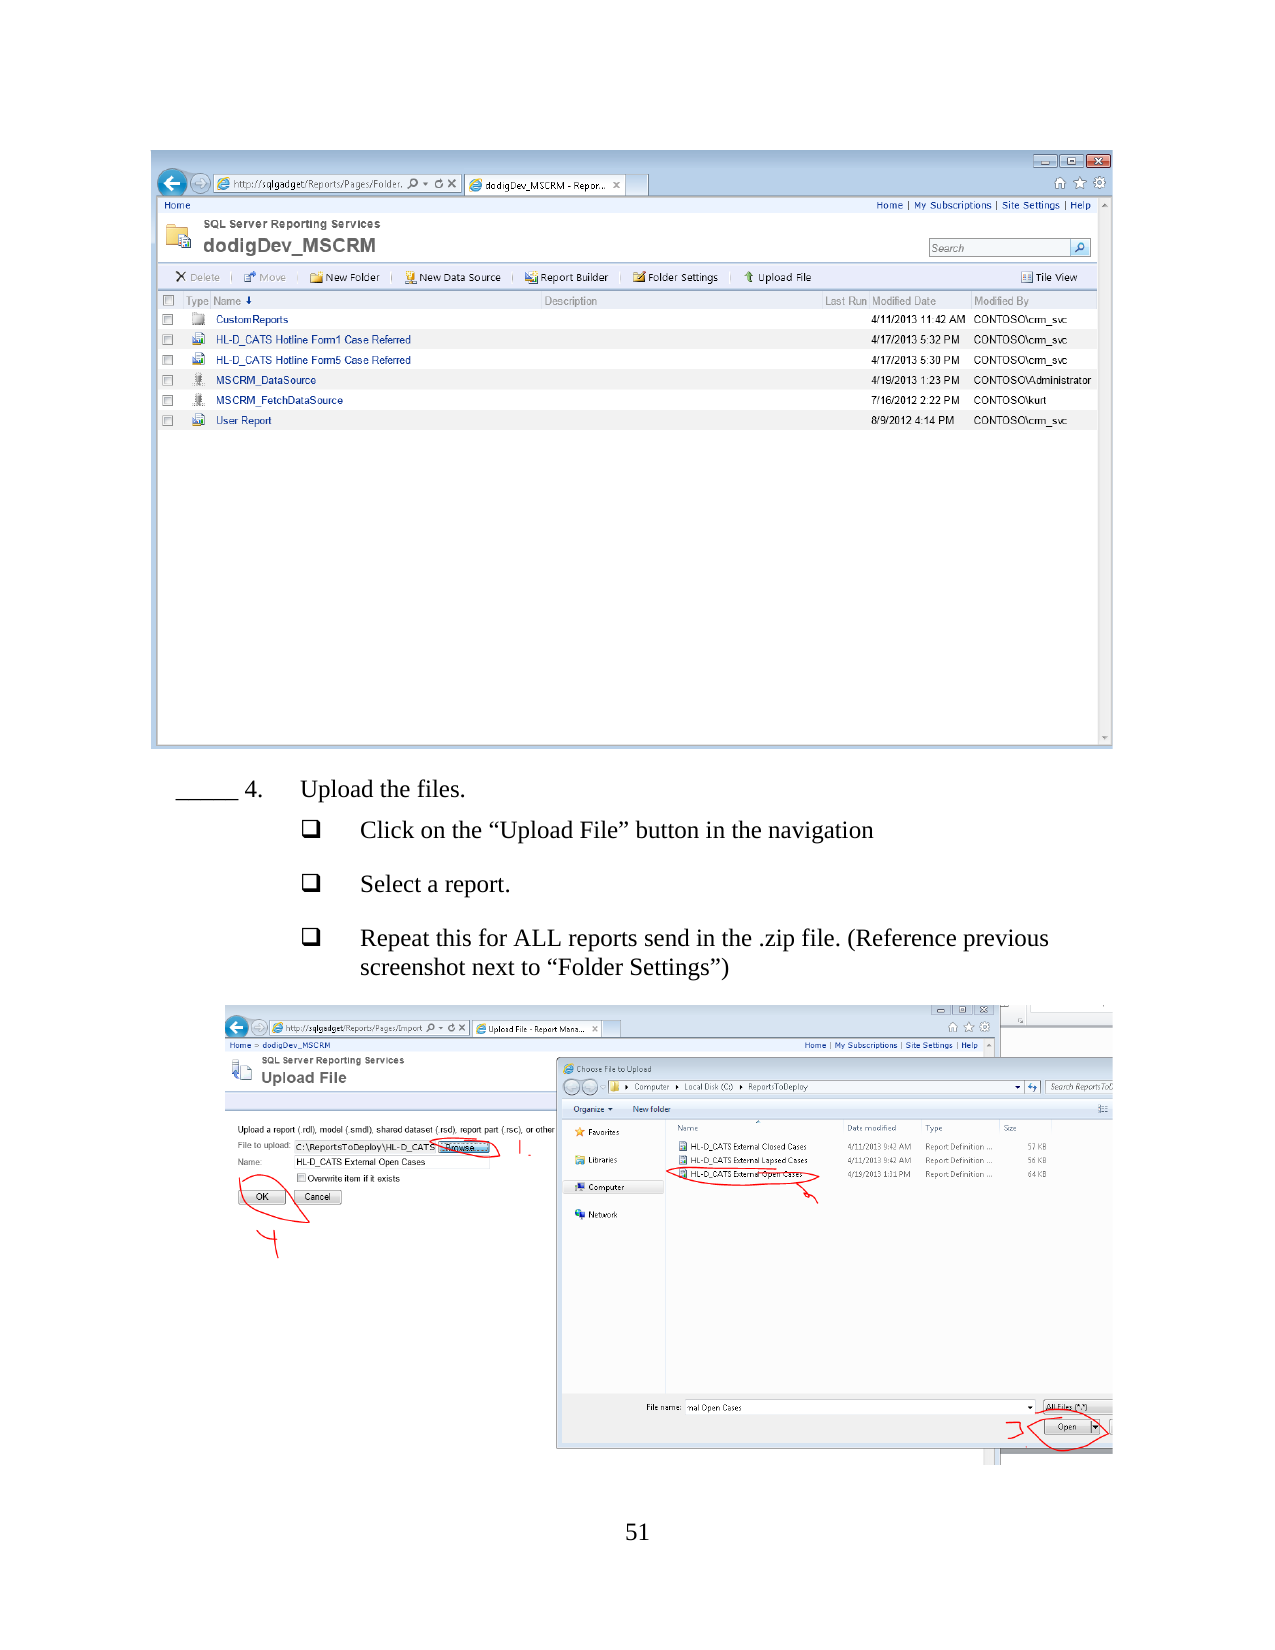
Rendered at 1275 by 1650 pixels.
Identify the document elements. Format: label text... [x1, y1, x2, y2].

text Upload the files. [150, 774, 1125, 803]
text Select a report. [300, 869, 1125, 898]
text Click on the “Upload File” button in the navigation [300, 815, 1125, 844]
text Repeat this for ALL reports send in the .zip file. (Reference previous screenshot next to “Folder Settings”) [300, 923, 1125, 980]
picture [225, 1005, 1113, 1465]
picture [150, 150, 1113, 749]
